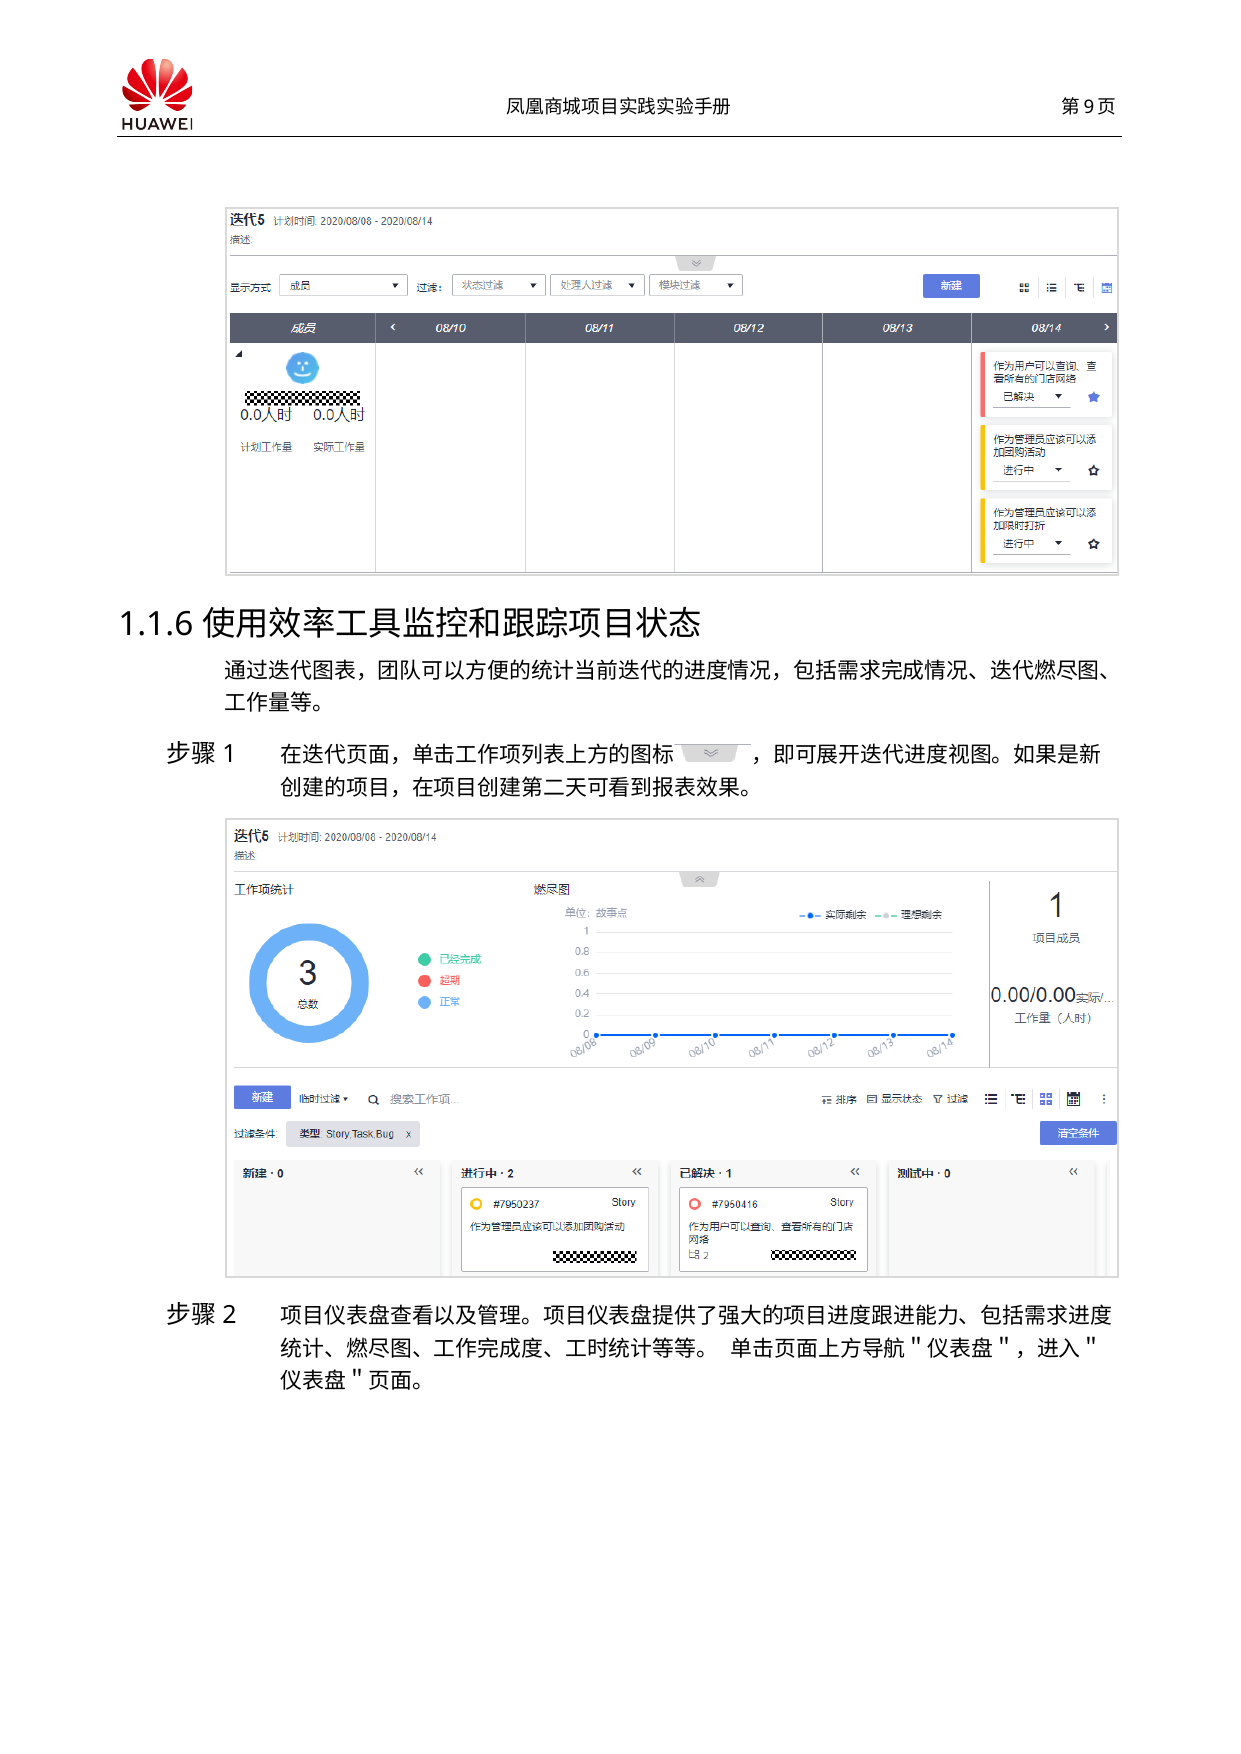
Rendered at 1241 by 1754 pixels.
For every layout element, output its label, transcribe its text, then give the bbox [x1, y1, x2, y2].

subtitle 使用效率工具监控和跟踪项目状态 [118, 597, 1122, 645]
picture [227, 820, 1117, 1276]
text 项目仪表盘查看以及管理。项目仪表盘提供了强大的项目进度跟进能力、包括需求进度统计、燃尽图、工作完成度、工时统计等等。 单击页面上方导航＂仪表盘＂，进入＂仪表盘＂页面。 [236, 1295, 1122, 1394]
picture [674, 742, 751, 763]
picture [227, 209, 1117, 574]
text 通过迭代图表，团队可以方便的统计当前迭代的进度情况，包括需求完成情况、迭代燃尽图、工作量等。 [224, 653, 1122, 717]
text 在迭代页面，单击工作项列表上方的图标，即可展开迭代进度视图。如果是新创建的项目，在项目创建第二天可看到报表效果。 [236, 733, 1122, 801]
picture [122, 59, 193, 130]
